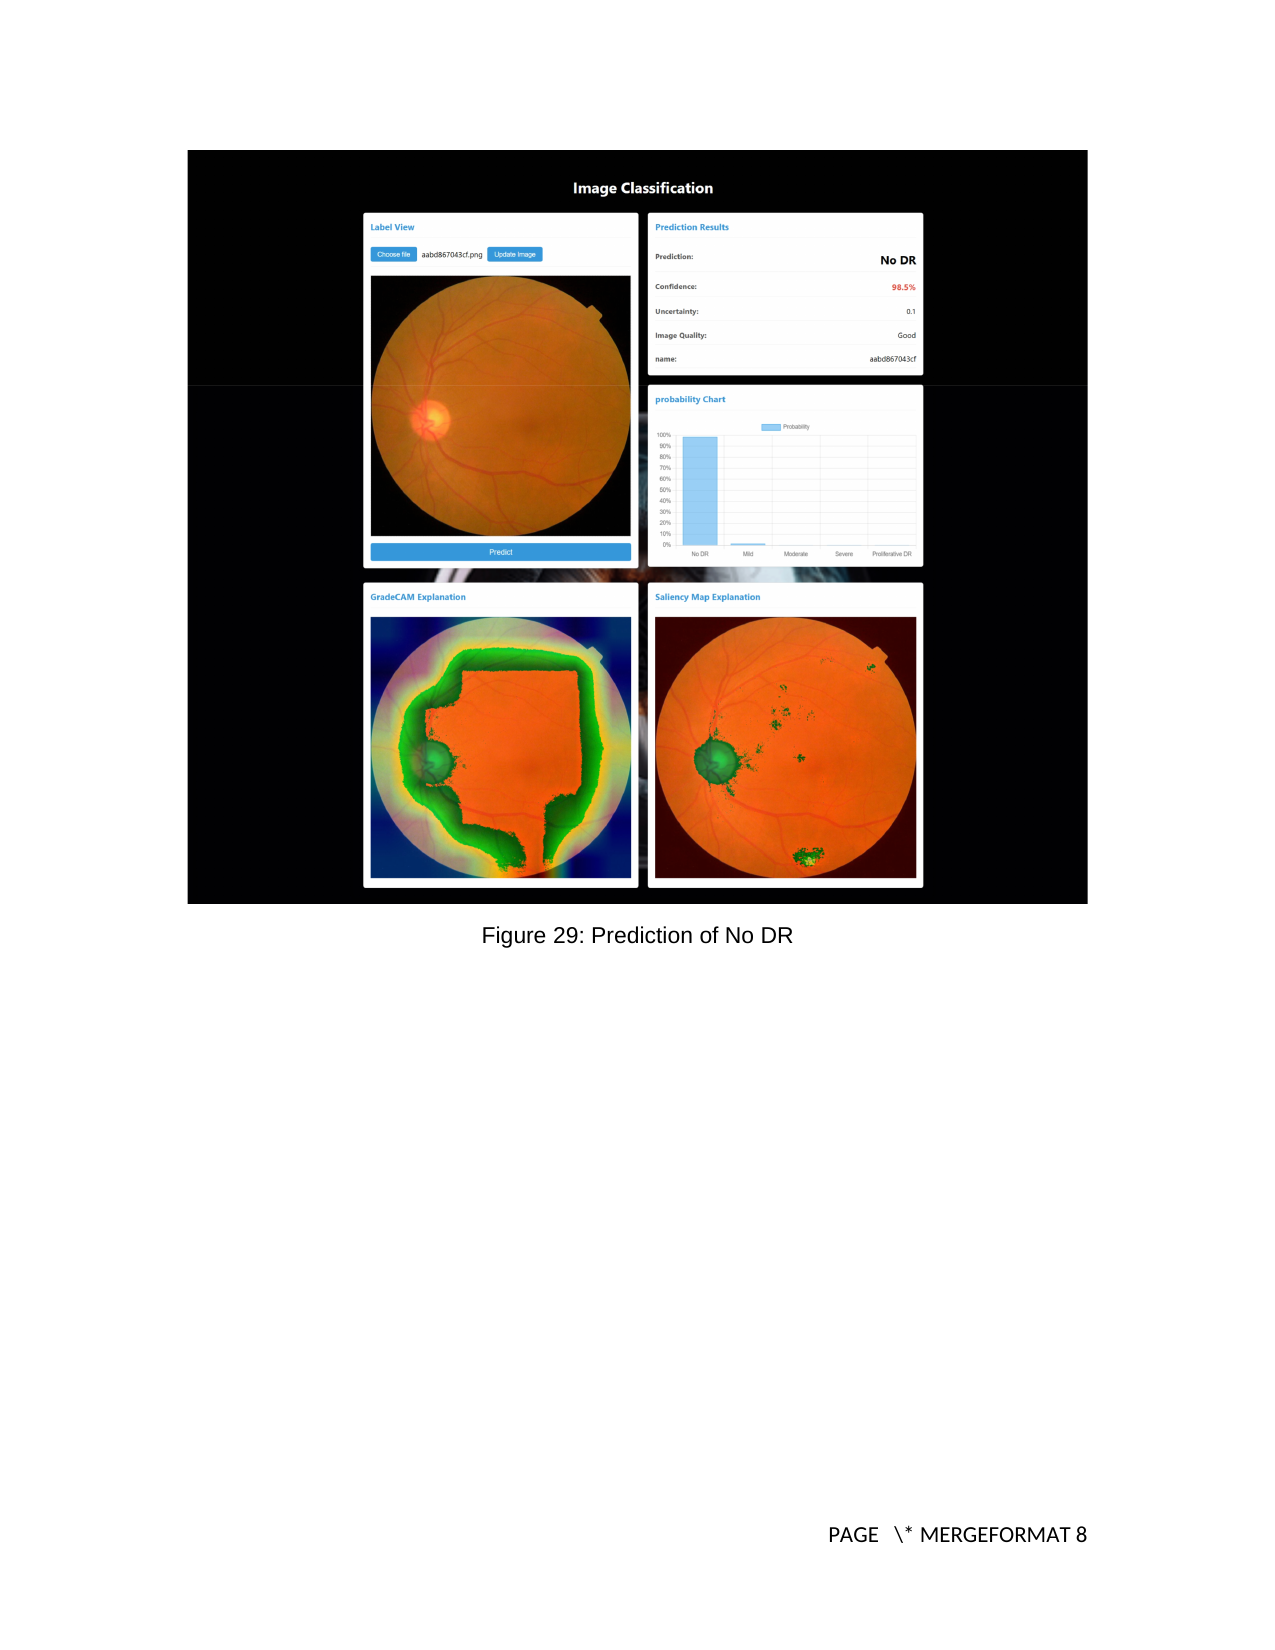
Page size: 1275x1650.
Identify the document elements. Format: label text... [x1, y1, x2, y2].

picture [187, 150, 1088, 904]
text Figure 29: Prediction of No DR [187, 922, 1087, 948]
